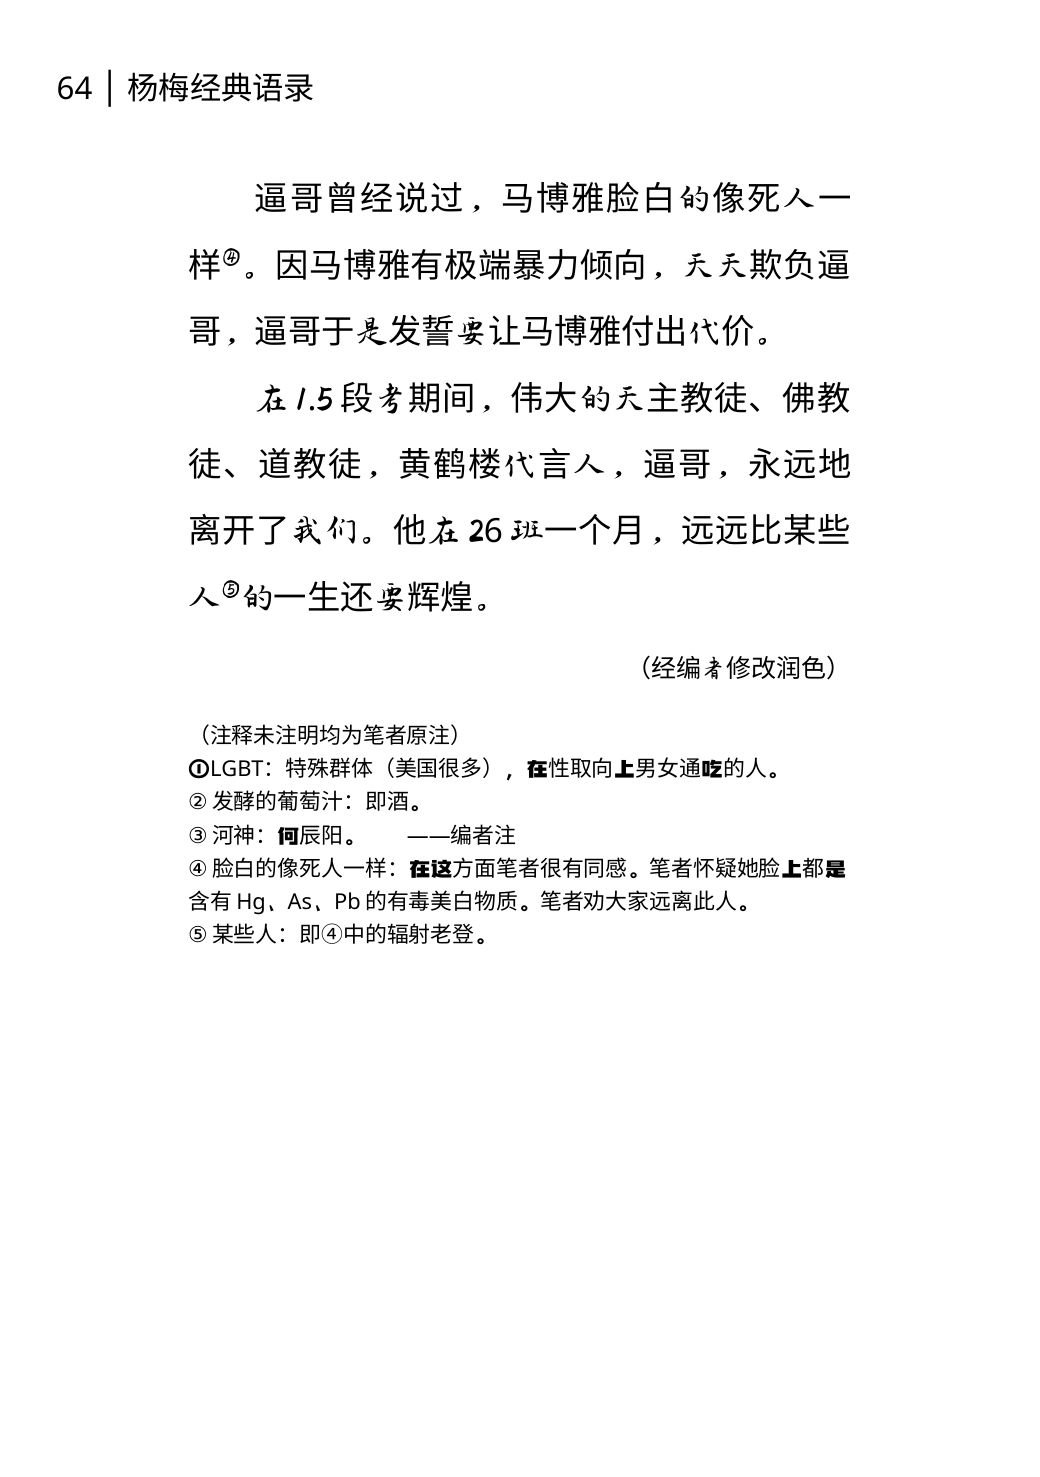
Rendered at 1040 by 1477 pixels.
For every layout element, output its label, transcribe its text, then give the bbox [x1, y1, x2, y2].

text 逼哥曾经说过，马博雅脸白的像死人一样④。因马博雅有极端暴力倾向，天天欺负逼哥，逼哥于是发誓要让马博雅付出代价。 [188, 166, 852, 366]
text ③河神：何辰阳。 ——编者注 [188, 819, 852, 852]
text 在1.5段考期间，伟大的天主教徒、佛教徒、道教徒，黄鹤楼代言人，逼哥，永远地离开了我们。他在26班一个月，远远比某些人⑤的一生还要辉煌。 [188, 366, 852, 632]
text ⑤某些人：即④中的辐射老登。 [188, 918, 852, 952]
text ④脸白的像死人一样：在这方面笔者很有同感。笔者怀疑她脸上都是含有Hg、As、Pb的有毒美白物质。笔者劝大家远离此人。 [188, 852, 852, 918]
text ②发酵的葡萄汁：即酒。 [188, 785, 852, 819]
text （经编者修改润色） [188, 652, 852, 686]
text ①LGBT：特殊群体（美国很多），在性取向上男女通吃的人。 [188, 752, 852, 785]
text （注释未注明均为笔者原注） [188, 719, 852, 752]
